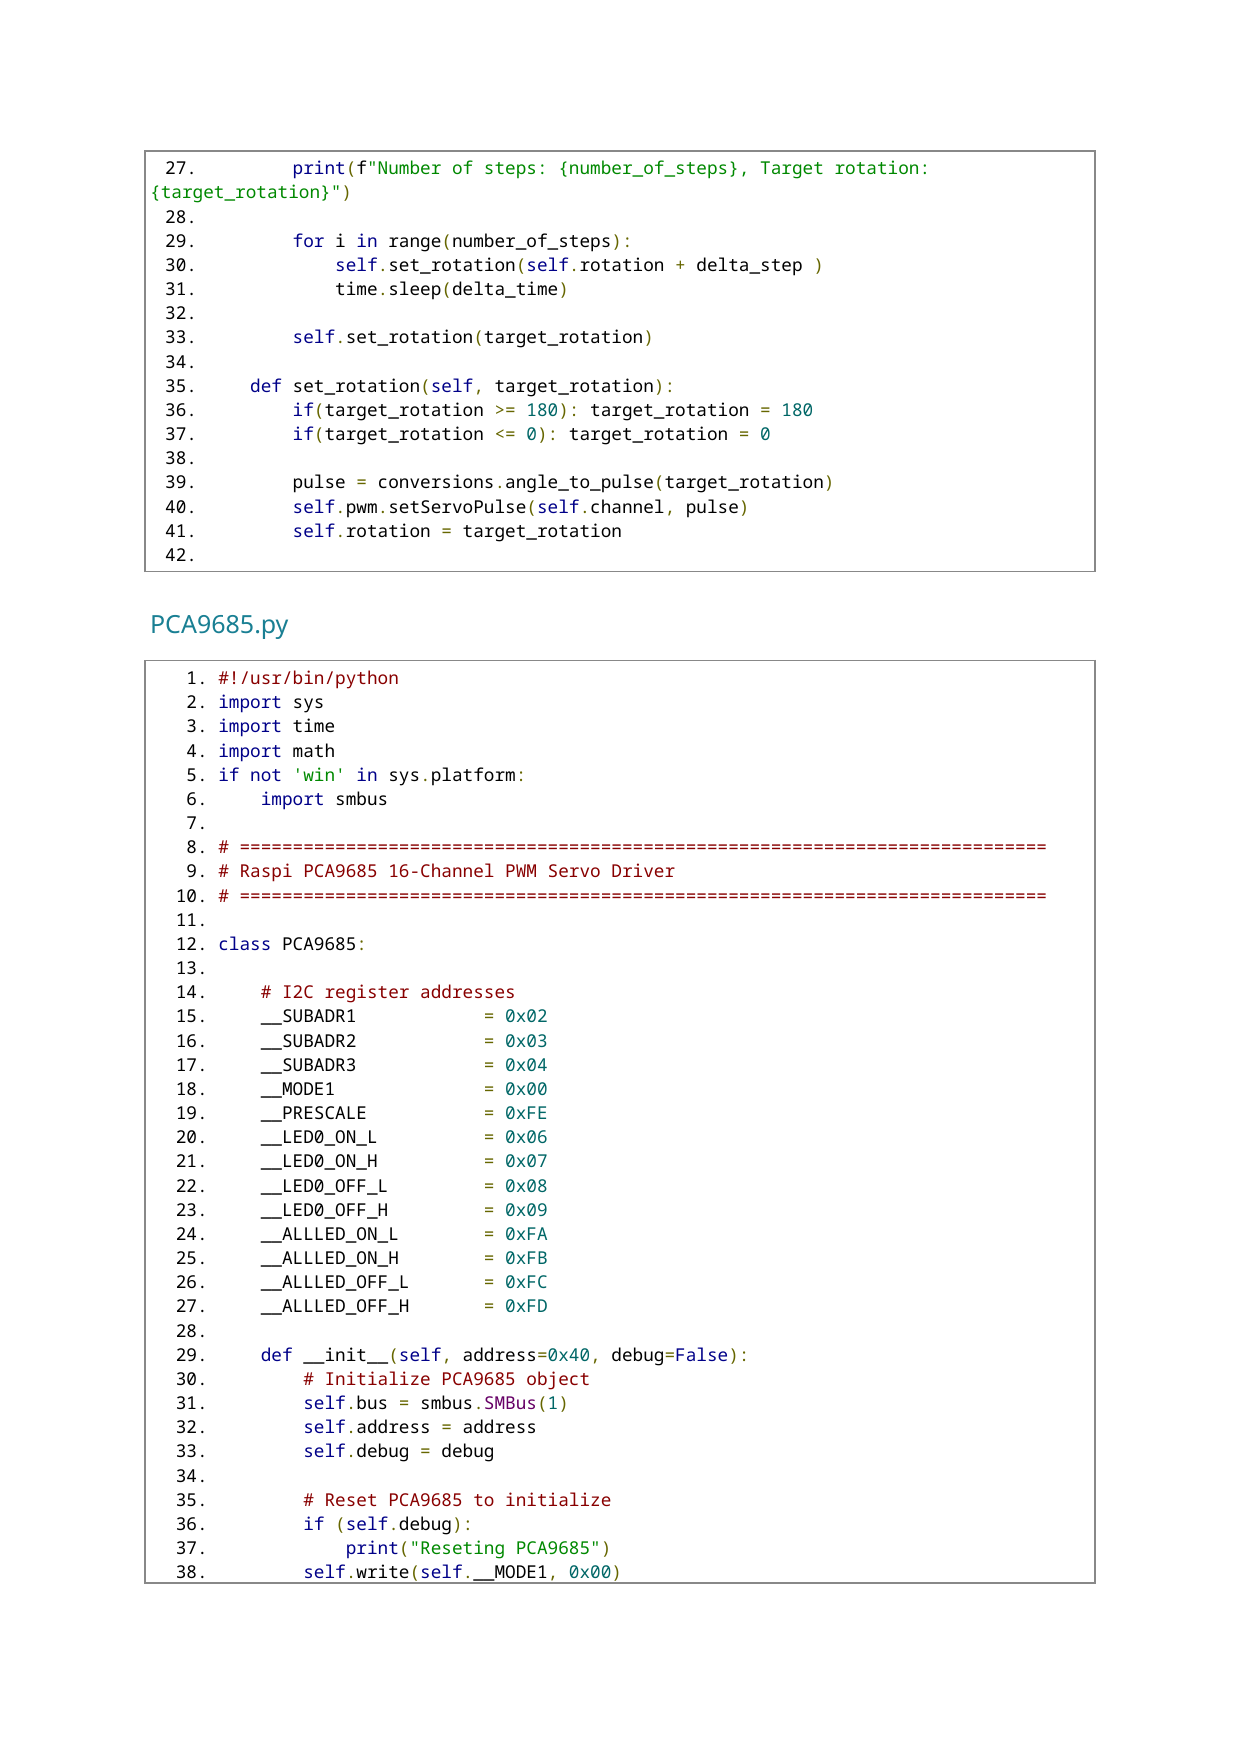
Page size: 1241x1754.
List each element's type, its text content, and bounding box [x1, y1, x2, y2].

text 33. self.debug = debug [150, 1439, 1090, 1463]
text 25. __ALLLED_ON_H = 0xFB [150, 1246, 1090, 1270]
text 15. __SUBADR1 = 0x02 [150, 1004, 1090, 1028]
text 11. [150, 907, 1090, 931]
text 35. # Reset PCA9685 to initialize [150, 1487, 1090, 1511]
text 4. import math [150, 738, 1090, 762]
text 38. [150, 446, 1090, 470]
text 30. # Initialize PCA9685 object [150, 1366, 1090, 1391]
text 18. __MODE1 = 0x00 [150, 1076, 1090, 1101]
text 13. [150, 956, 1090, 980]
text 27. print(f"Number of steps: {number_of_steps}, Target rotation: {target_rotation}") [146, 152, 1094, 204]
text 24. __ALLLED_ON_L = 0xFA [150, 1221, 1090, 1246]
text 40. self.pwm.setServoPulse(self.channel, pulse) [150, 494, 1090, 518]
text 31. self.bus = smbus.SMBus(1) [150, 1391, 1090, 1415]
text 17. __SUBADR3 = 0x04 [150, 1052, 1090, 1076]
text 26. __ALLLED_OFF_L = 0xFC [150, 1270, 1090, 1294]
text 3. import time [150, 714, 1090, 738]
text 1. #!/usr/bin/python [146, 661, 1094, 690]
text 28. [150, 1318, 1090, 1342]
text 30. self.set_rotation(self.rotation + delta_step ) [150, 252, 1090, 277]
text 36. if (self.debug): [150, 1511, 1090, 1536]
text 19. __PRESCALE = 0xFE [150, 1101, 1090, 1125]
text 6. import smbus [150, 786, 1090, 811]
text 28. [150, 204, 1090, 228]
text 36. if(target_rotation >= 180): target_rotation = 180 [150, 397, 1090, 422]
text 29. for i in range(number_of_steps): [150, 228, 1090, 252]
text 37. if(target_rotation <= 0): target_rotation = 0 [150, 422, 1090, 446]
text 37. print("Reseting PCA9685") [150, 1536, 1090, 1560]
text 14. # I2C register addresses [150, 980, 1090, 1004]
text 22. __LED0_OFF_L = 0x08 [150, 1173, 1090, 1197]
text 23. __LED0_OFF_H = 0x09 [150, 1197, 1090, 1221]
text 34. [150, 349, 1090, 373]
text 9. # Raspi PCA9685 16-Channel PWM Servo Driver [150, 859, 1090, 883]
text 27. __ALLLED_OFF_H = 0xFD [150, 1294, 1090, 1318]
text 32. self.address = address [150, 1415, 1090, 1439]
text 29. def __init__(self, address=0x40, debug=False): [150, 1342, 1090, 1366]
text 12. class PCA9685: [150, 931, 1090, 956]
text 16. __SUBADR2 = 0x03 [150, 1028, 1090, 1052]
text 10. # ============================================================================ [150, 883, 1090, 907]
text 34. [150, 1463, 1090, 1487]
text 39. pulse = conversions.angle_to_pulse(target_rotation) [150, 470, 1090, 494]
text 41. self.rotation = target_rotation [150, 518, 1090, 537]
text 5. if not 'win' in sys.platform: [150, 762, 1090, 786]
text 7. [150, 811, 1090, 835]
text 42. [146, 537, 1094, 571]
text 38. self.write(self.__MODE1, 0x00) [150, 1560, 1090, 1582]
text 33. self.set_rotation(target_rotation) [150, 325, 1090, 349]
text 21. __LED0_ON_H = 0x07 [150, 1149, 1090, 1173]
text 2. import sys [150, 690, 1090, 714]
text 8. # ============================================================================ [150, 835, 1090, 859]
text 31. time.sleep(delta_time) [150, 277, 1090, 301]
text 35. def set_rotation(self, target_rotation): [150, 373, 1090, 397]
text 32. [150, 301, 1090, 325]
text PCA9685.py [150, 606, 1090, 640]
text 20. __LED0_ON_L = 0x06 [150, 1125, 1090, 1149]
